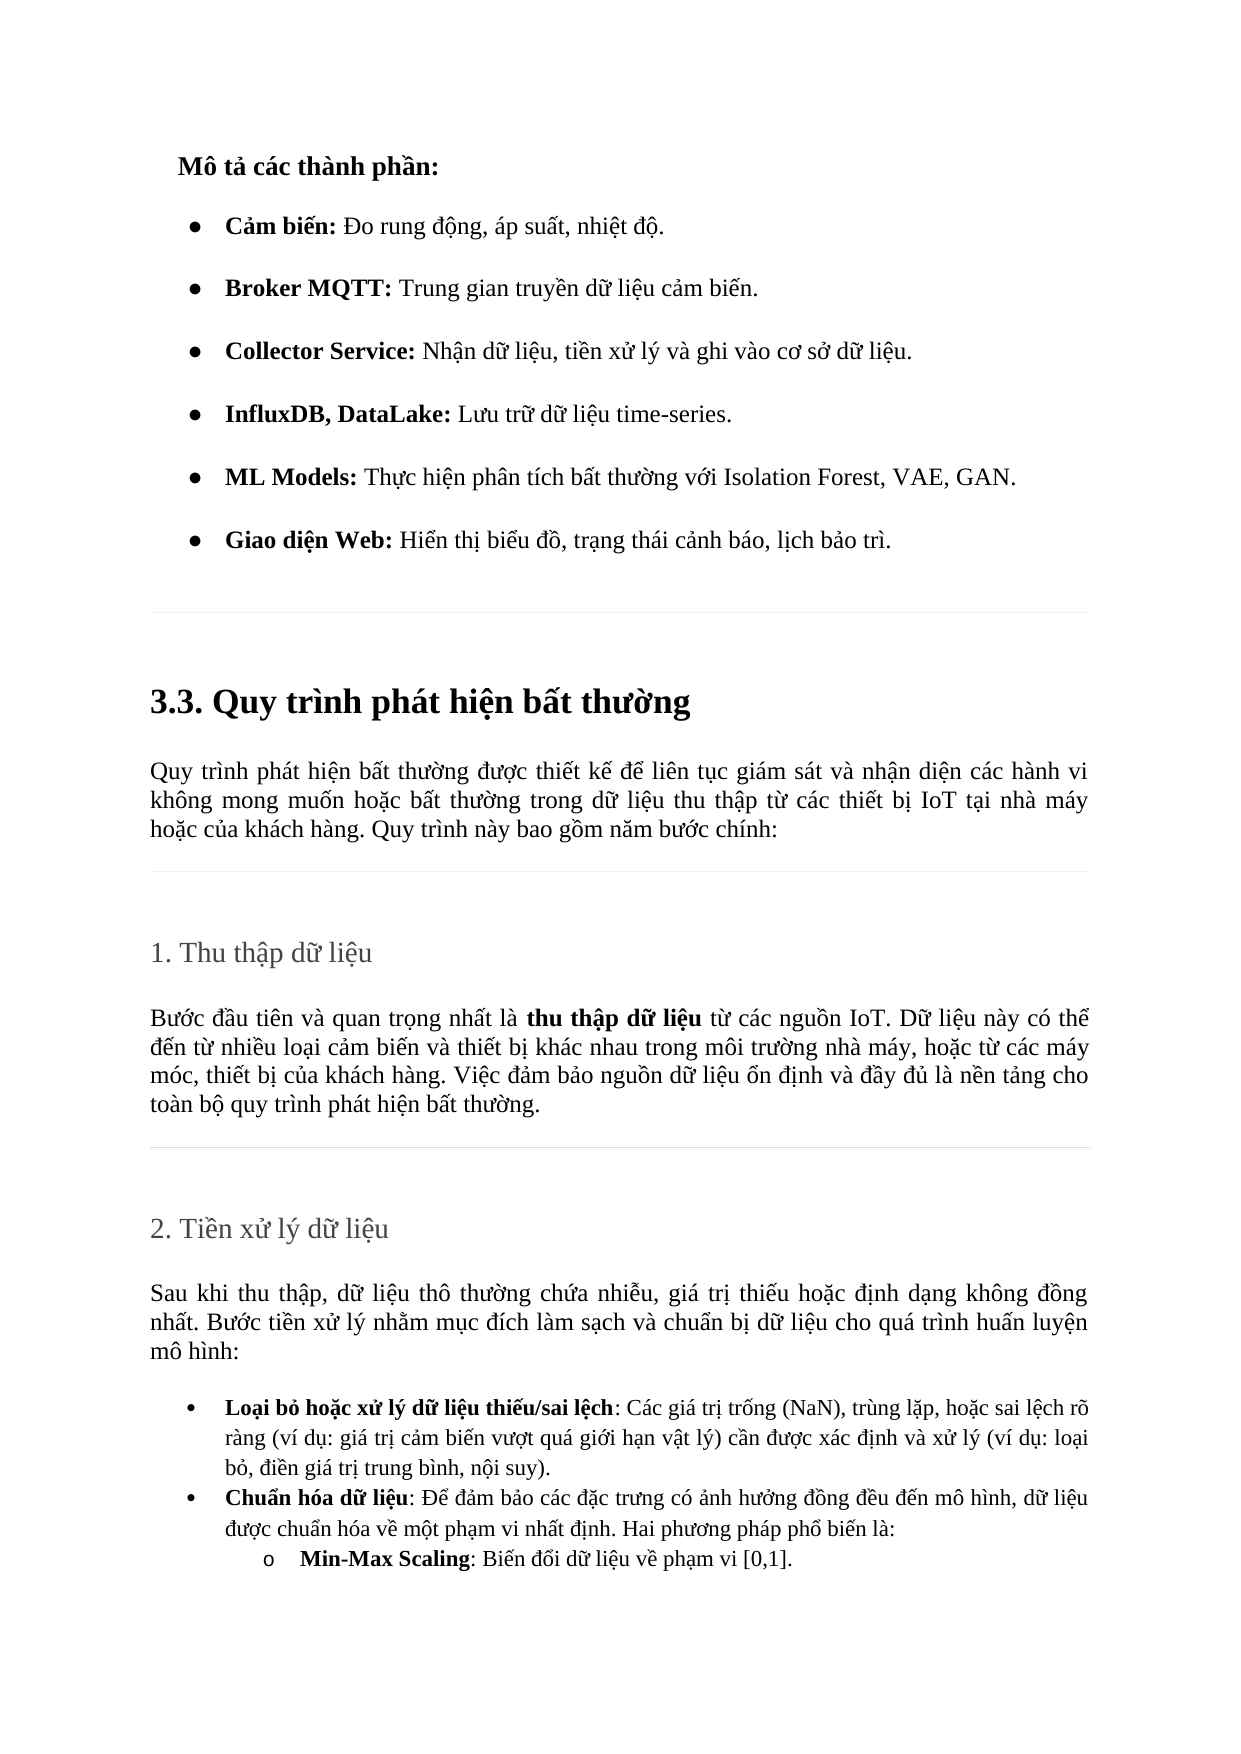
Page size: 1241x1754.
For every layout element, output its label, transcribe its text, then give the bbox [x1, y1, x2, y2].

list Giao diện Web: Hiển thị biểu đồ, trạng thái cảnh báo, lịch bảo trì. [187, 525, 1090, 584]
subtitle 3.3. Quy trình phát hiện bất thường [150, 680, 1090, 721]
list Loại bỏ hoặc xử lý dữ liệu thiếu/sai lệch: Các giá trị trống (NaN), trùng lặp, hoặc sai lệch rõ ràng (ví dụ: giá trị cảm biến vượt quá giới hạn vật lý) cần được xác định và xử lý (ví dụ: loại bỏ, điền giá trị trung bình, nội suy). [187, 1394, 1090, 1481]
list ML Models: Thực hiện phân tích bất thường với Isolation Forest, VAE, GAN. [187, 462, 1090, 521]
list Broker MQTT: Trung gian truyền dữ liệu cảm biến. [187, 273, 1090, 332]
text Sau khi thu thập, dữ liệu thô thường chứa nhiễu, giá trị thiếu hoặc định dạng không đồng nhất. Bước tiền xử lý nhằm mục đích làm sạch và chuẩn bị dữ liệu cho quá trình huấn luyện mô hình: [150, 1278, 1090, 1365]
list InfluxDB, DataLake: Lưu trữ dữ liệu time-series. [187, 399, 1090, 458]
list Cảm biến: Đo rung động, áp suất, nhiệt độ. [187, 211, 1090, 270]
list Chuẩn hóa dữ liệu: Để đảm bảo các đặc trưng có ảnh hưởng đồng đều đến mô hình, dữ liệu được chuẩn hóa về một phạm vi nhất định. Hai phương pháp phổ biến là: [187, 1484, 1090, 1541]
list Collector Service: Nhận dữ liệu, tiền xử lý và ghi vào cơ sở dữ liệu. [187, 336, 1090, 395]
subtitle 1. Thu thập dữ liệu [150, 935, 1090, 969]
subtitle 2. Tiền xử lý dữ liệu [150, 1211, 1090, 1244]
subtitle ✅ Mô tả các thành phần: [150, 150, 1090, 181]
text Quy trình phát hiện bất thường được thiết kế để liên tục giám sát và nhận diện các hành vi không mong muốn hoặc bất thường trong dữ liệu thu thập từ các thiết bị IoT tại nhà máy hoặc của khách hàng. Quy trình này bao gồm năm bước chính: [150, 756, 1090, 843]
text Bước đầu tiên và quan trọng nhất là thu thập dữ liệu từ các nguồn IoT. Dữ liệu này có thể đến từ nhiều loại cảm biến và thiết bị khác nhau trong môi trường nhà máy, hoặc từ các máy móc, thiết bị của khách hàng. Việc đảm bảo nguồn dữ liệu ổn định và đầy đủ là nền tảng cho toàn bộ quy trình phát hiện bất thường. [150, 1003, 1090, 1118]
list Min-Max Scaling: Biến đổi dữ liệu về phạm vi [0,1]. [262, 1545, 1090, 1572]
